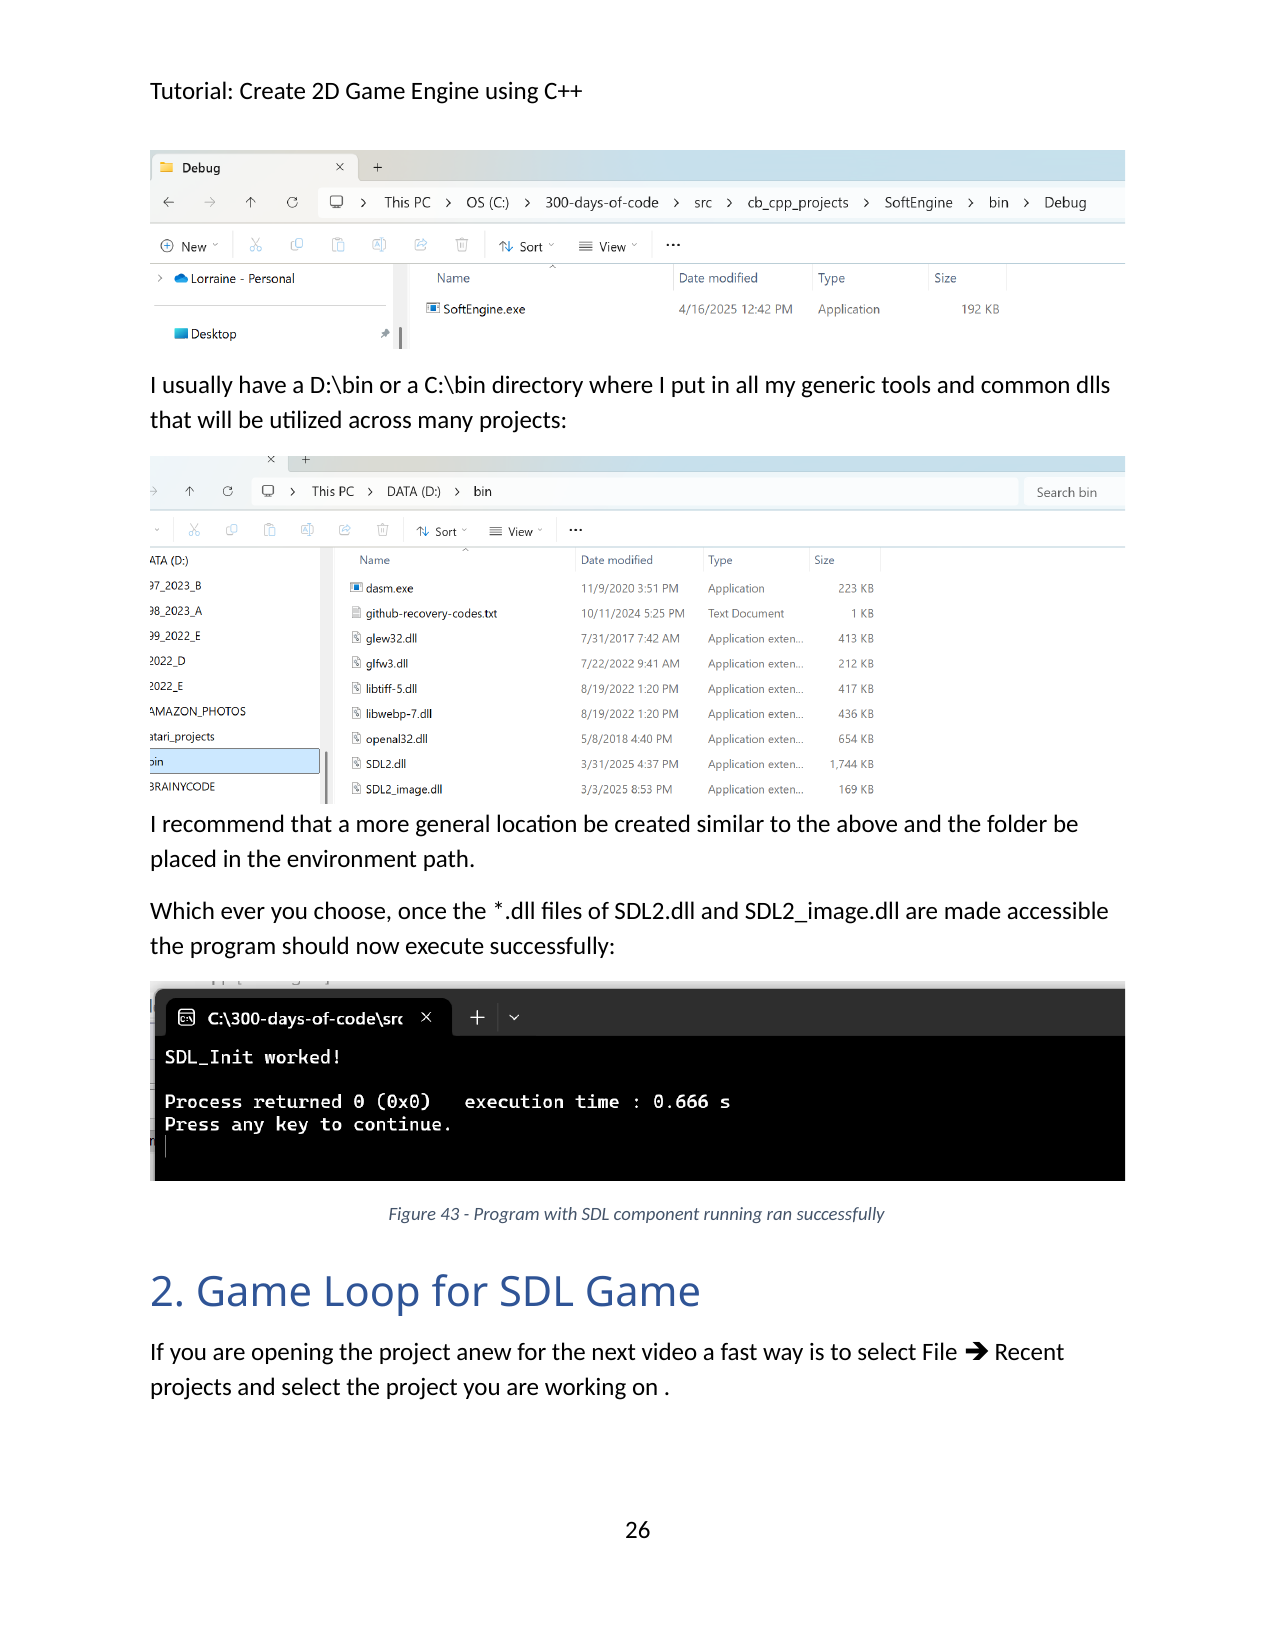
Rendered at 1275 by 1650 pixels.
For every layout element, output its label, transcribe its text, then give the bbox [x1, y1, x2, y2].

picture [150, 150, 1125, 349]
text Which ever you choose, once the *.dll files of SDL2.dll and SDL2_image.dll are made accessible the program should now execute successfully: [150, 895, 1125, 961]
picture [150, 981, 1125, 1181]
text I recommend that a more general location be created similar to the above and the folder be placed in the environment path. [150, 804, 1125, 874]
text I usually have a D:\bin or a C:\bin directory where I put in all my generic tools and common dlls that will be utilized across many projects: [150, 370, 1125, 435]
subtitle 2. Game Loop for SDL Game [150, 1262, 1125, 1319]
picture [150, 456, 1125, 804]
text If you are opening the project anew for the next video a fast way is to select File Recent projects and select the project you are working on . [150, 1336, 1125, 1401]
